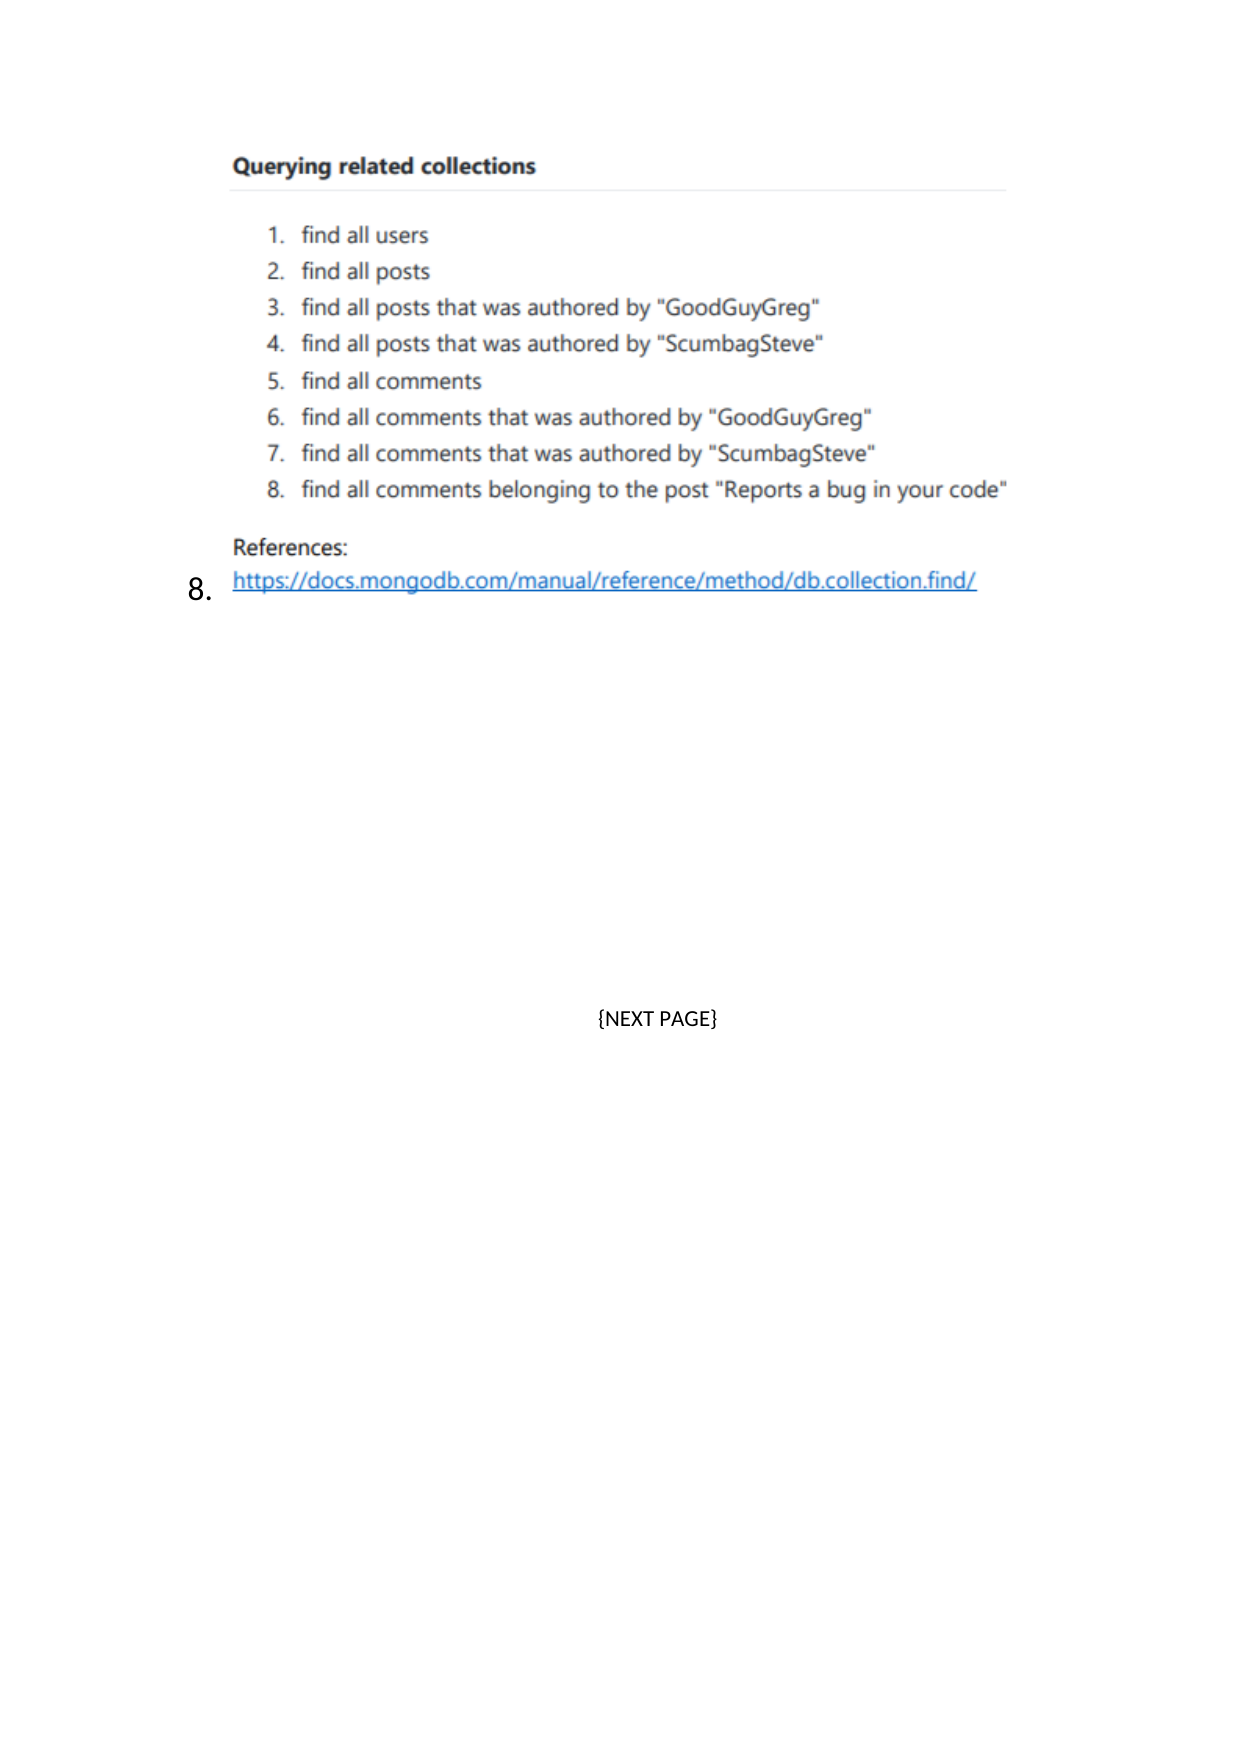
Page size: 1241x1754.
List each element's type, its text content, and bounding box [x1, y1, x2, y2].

picture [225, 150, 1007, 601]
list {NEXT PAGE} [225, 1004, 1090, 1032]
